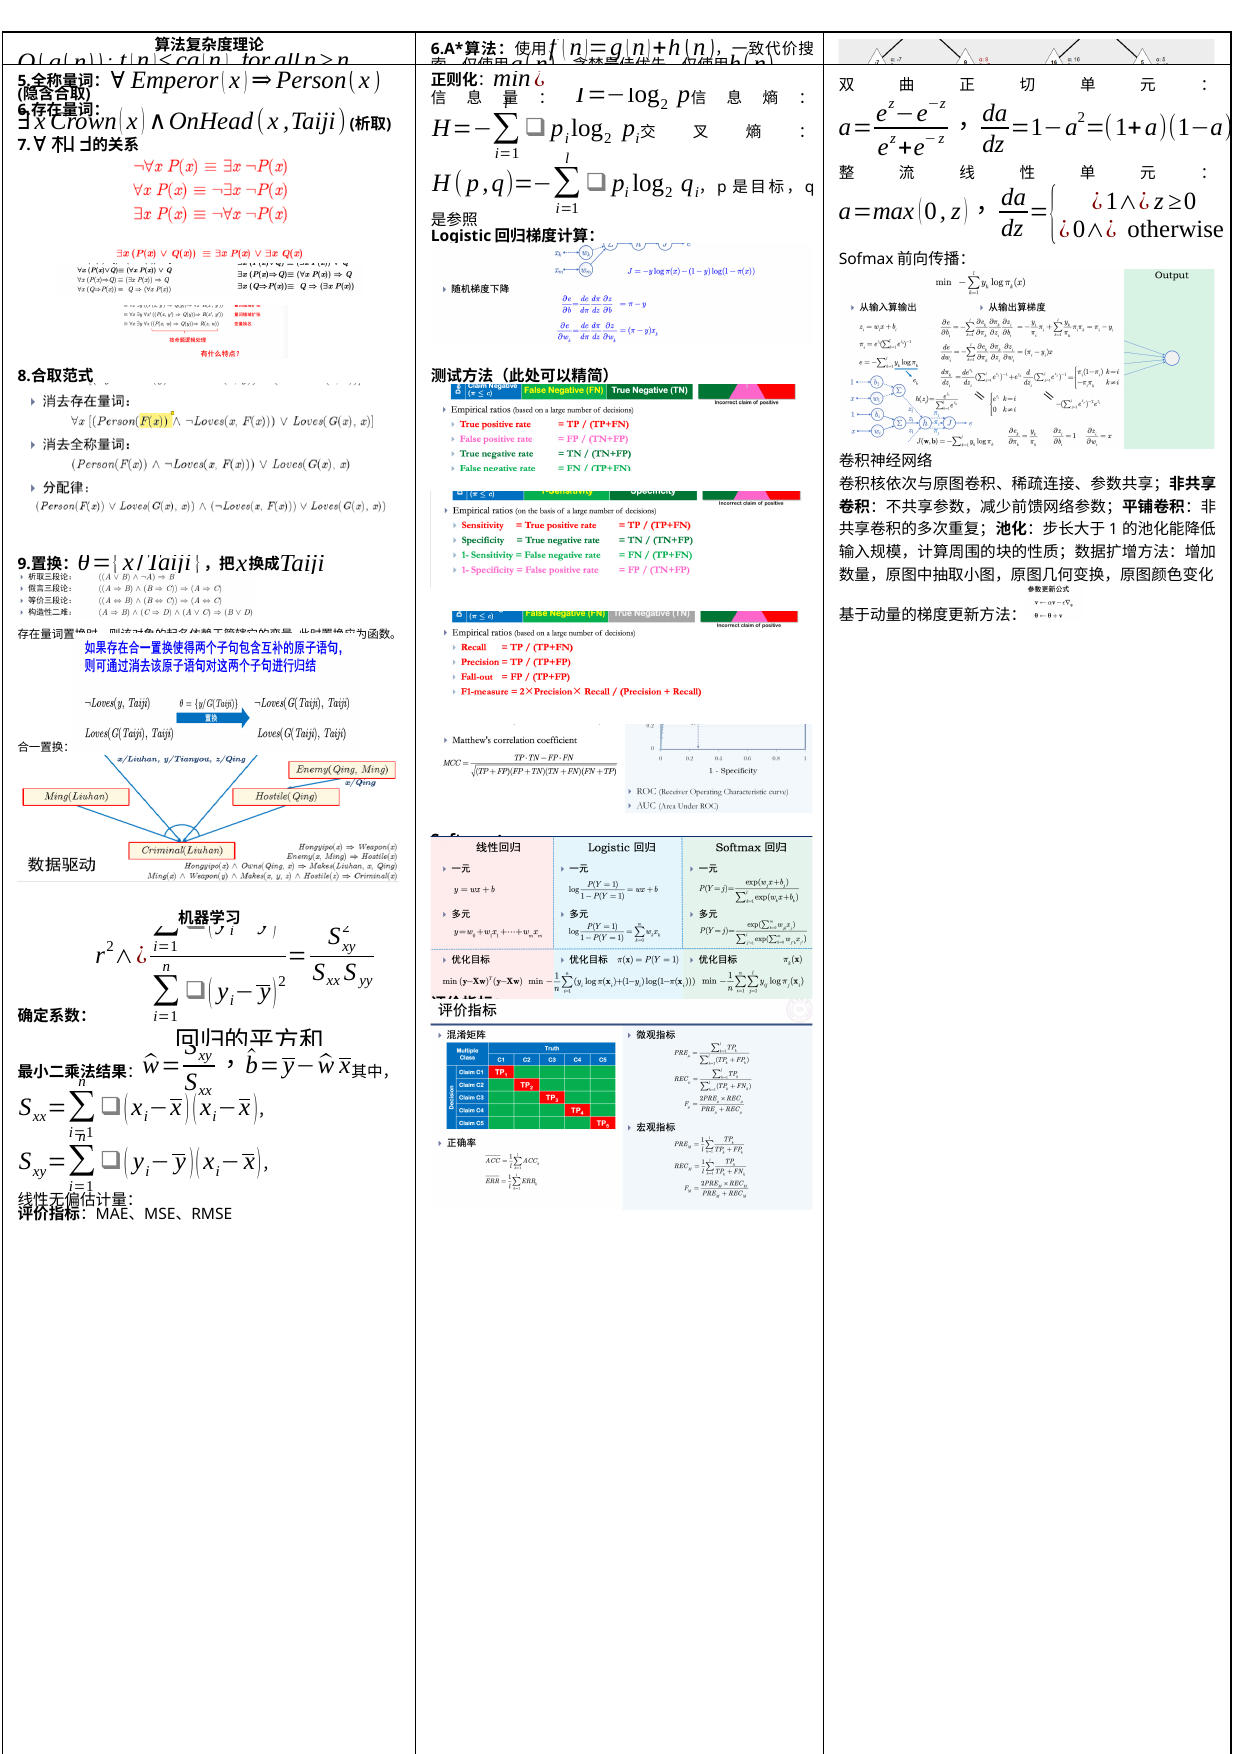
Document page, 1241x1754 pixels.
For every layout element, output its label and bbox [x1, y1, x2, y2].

picture [430, 243, 813, 346]
picture [430, 491, 813, 588]
picture [430, 611, 813, 702]
picture [56, 263, 363, 297]
picture [430, 384, 813, 471]
picture [118, 305, 288, 358]
picture [430, 836, 813, 1210]
picture [17, 755, 400, 882]
picture [1026, 584, 1084, 621]
picture [17, 573, 256, 619]
picture [17, 153, 400, 228]
picture [430, 724, 813, 813]
picture [17, 383, 400, 522]
picture [838, 269, 1215, 449]
picture [838, 39, 1215, 64]
picture [114, 246, 304, 260]
picture [74, 633, 360, 752]
